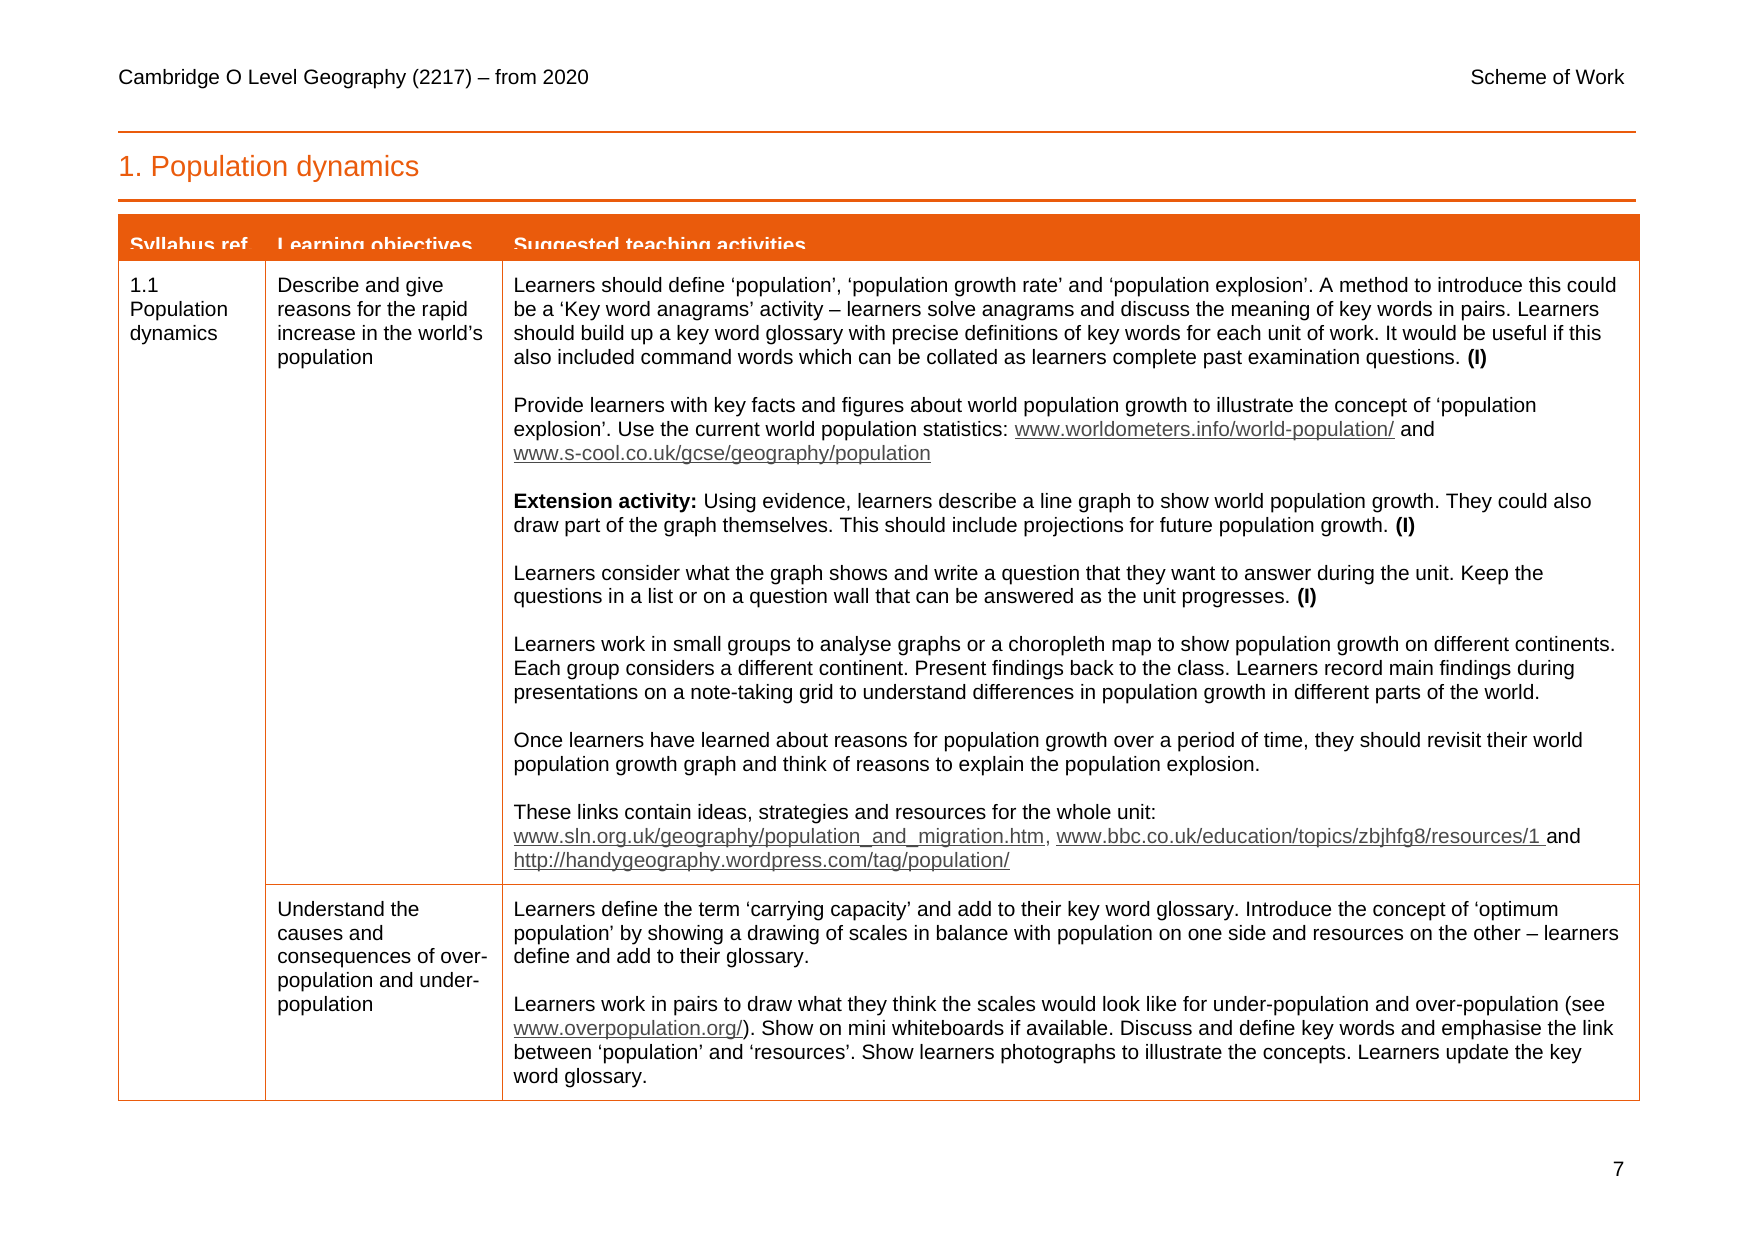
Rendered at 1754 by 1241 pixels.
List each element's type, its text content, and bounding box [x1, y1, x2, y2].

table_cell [503, 885, 1639, 1100]
table_cell Describe and give reasons for the rapid increase in the world’s population [266, 261, 502, 883]
table_header Suggested teaching activities [503, 215, 1639, 260]
subtitle 1. Population dynamics [118, 133, 1636, 199]
table_cell 1.1 Population dynamics [119, 261, 265, 1100]
table_header Learning objectives [266, 215, 502, 260]
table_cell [266, 885, 502, 1100]
table_cell Learners should define ‘population’, ‘population growth rate’ and ‘population explosion’. A method to introduce this could be a ‘Key word anagrams’ activity – learners solve anagrams and discuss the meaning of key words in pairs. Learners should build up a key word glossary with precise definitions of key words for each unit of work. It would be useful if this also included command words which can be collated as learners complete past examination questions. (I) Provide learners with key facts and figures about world population growth to illustrate the concept of ‘population explosion’. Use the current world population statistics: www.worldometers.info/world-population/ and www.s-cool.co.uk/gcse/geography/population Extension activity: Using evidence, learners describe a line graph to show world population growth. They could also draw part of the graph themselves. This should include projections for future population growth. (I) Learners consider what the graph shows and write a question that they want to answer during the unit. Keep the questions in a list or on a question wall that can be answered as the unit progresses. (I) Learners work in small groups to analyse graphs or a choropleth map to show population growth on different continents. Each group considers a different continent. Present findings back to the class. Learners record main findings during presentations on a note-taking grid to understand differences in population growth in different parts of the world. Once learners have learned about reasons for population growth over a period of time, they should revisit their world population growth graph and think of reasons to explain the population explosion. These links contain ideas, strategies and resources for the whole unit: www.sln.org.uk/geography/population_and_migration.htm, www.bbc.co.uk/education/topics/zbjhfg8/resources/1 and http://handygeography.wordpress.com/tag/population/ [503, 261, 1639, 883]
table_header Syllabus ref. [119, 215, 265, 260]
